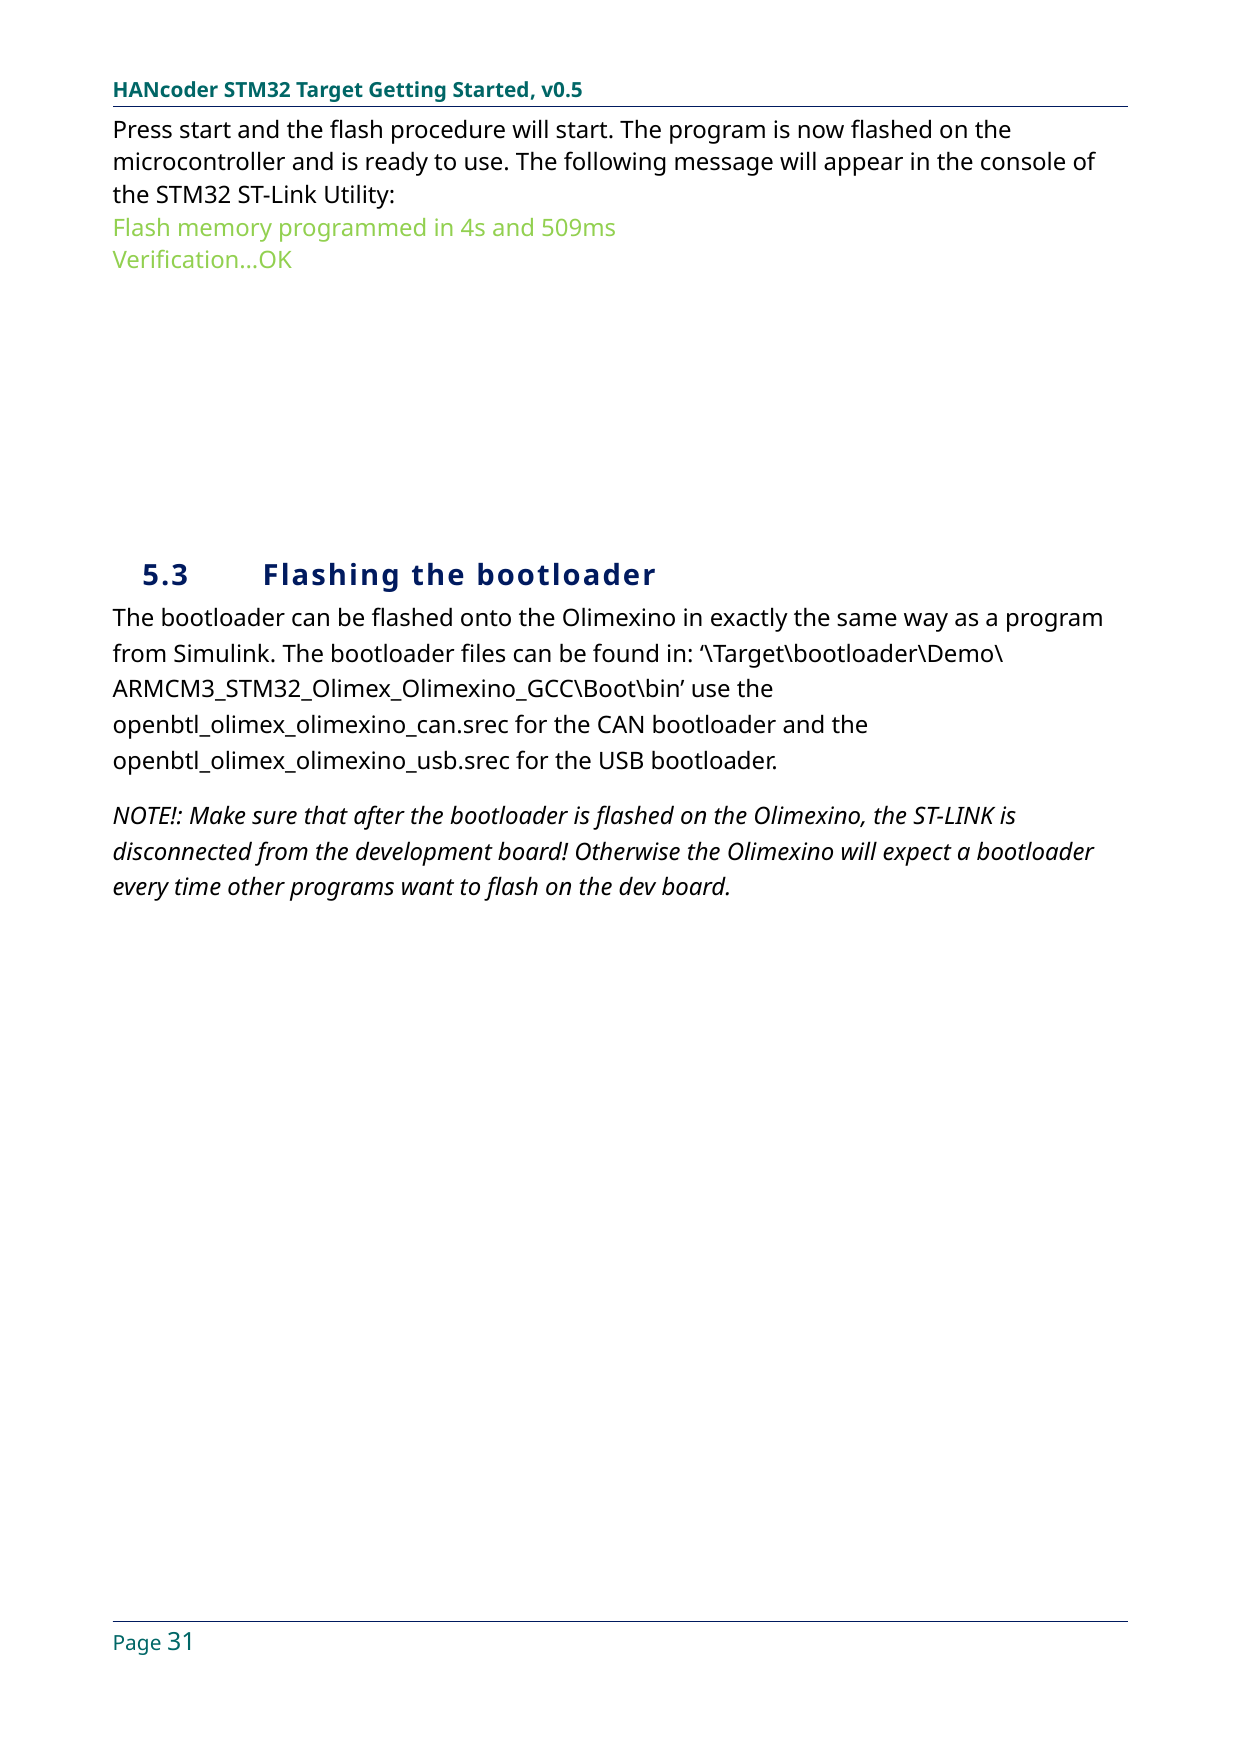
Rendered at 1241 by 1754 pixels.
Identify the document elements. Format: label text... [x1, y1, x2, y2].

text Verification…OK [112, 243, 1128, 276]
text Flash memory programmed in 4s and 509ms [112, 210, 1128, 243]
subtitle Flashing the bootloader [142, 555, 1128, 594]
text Press start and the flash procedure will start. The program is now flashed on the microcontroller and is ready to use. The following message will appear in the console of the STM32 ST-Link Utility: [112, 112, 1128, 210]
text The bootloader can be flashed onto the Olimexino in exactly the same way as a program from Simulink. The bootloader files can be found in: ‘\Target\bootloader\Demo\ARMCM3_STM32_Olimex_Olimexino_GCC\Boot\bin’ use the openbtl_olimex_olimexino_can.srec for the CAN bootloader and the openbtl_olimex_olimexino_usb.srec for the USB bootloader. [112, 601, 1128, 777]
text NOTE!: Make sure that after the bootloader is flashed on the Olimexino, the ST-LINK is disconnected from the development board! Otherwise the Olimexino will expect a bootloader every time other programs want to flash on the dev board. [112, 798, 1128, 903]
